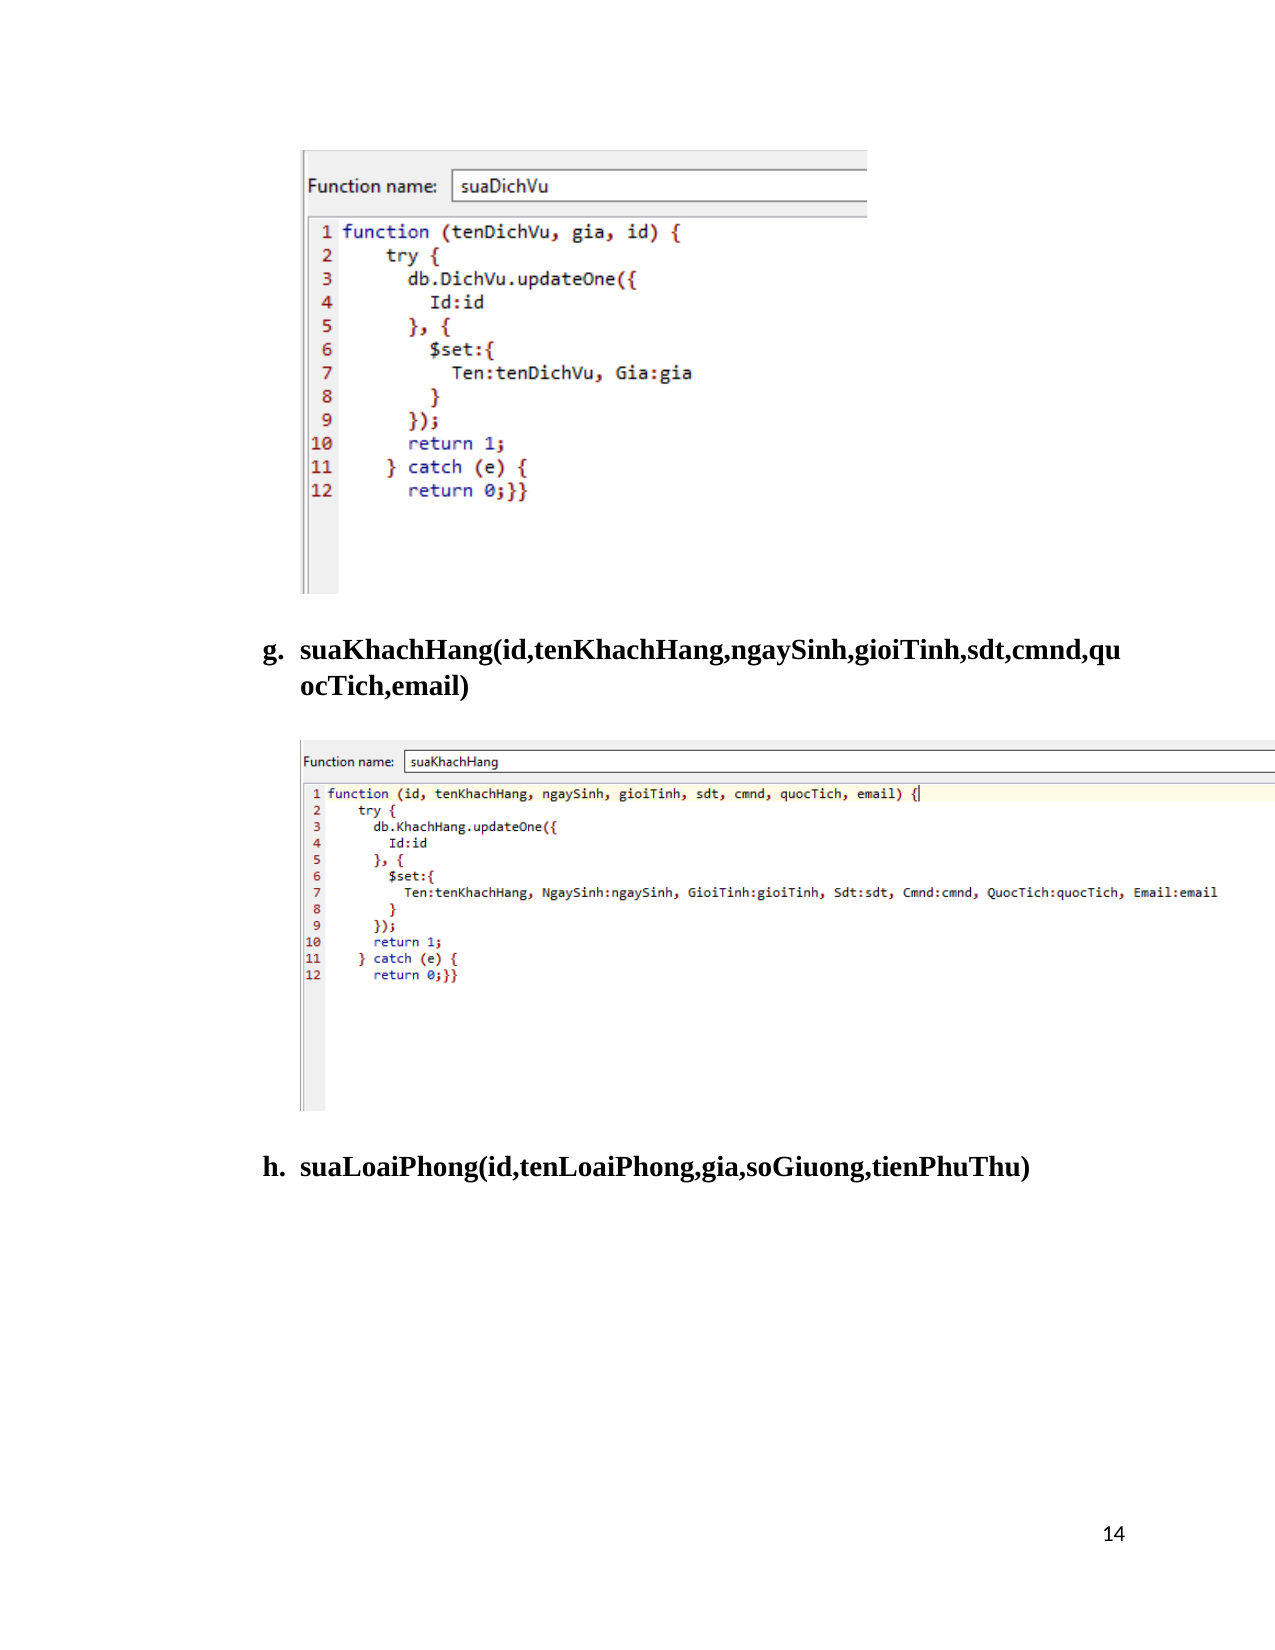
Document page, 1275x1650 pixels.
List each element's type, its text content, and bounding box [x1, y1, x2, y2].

list suaKhachHang(id,tenKhachHang,ngaySinh,gioiTinh,sdt,cmnd,quocTich,email) [262, 632, 1125, 702]
picture [300, 740, 1275, 1111]
picture [300, 150, 868, 594]
list suaLoaiPhong(id,tenLoaiPhong,gia,soGiuong,tienPhuThu) [262, 1149, 1125, 1183]
